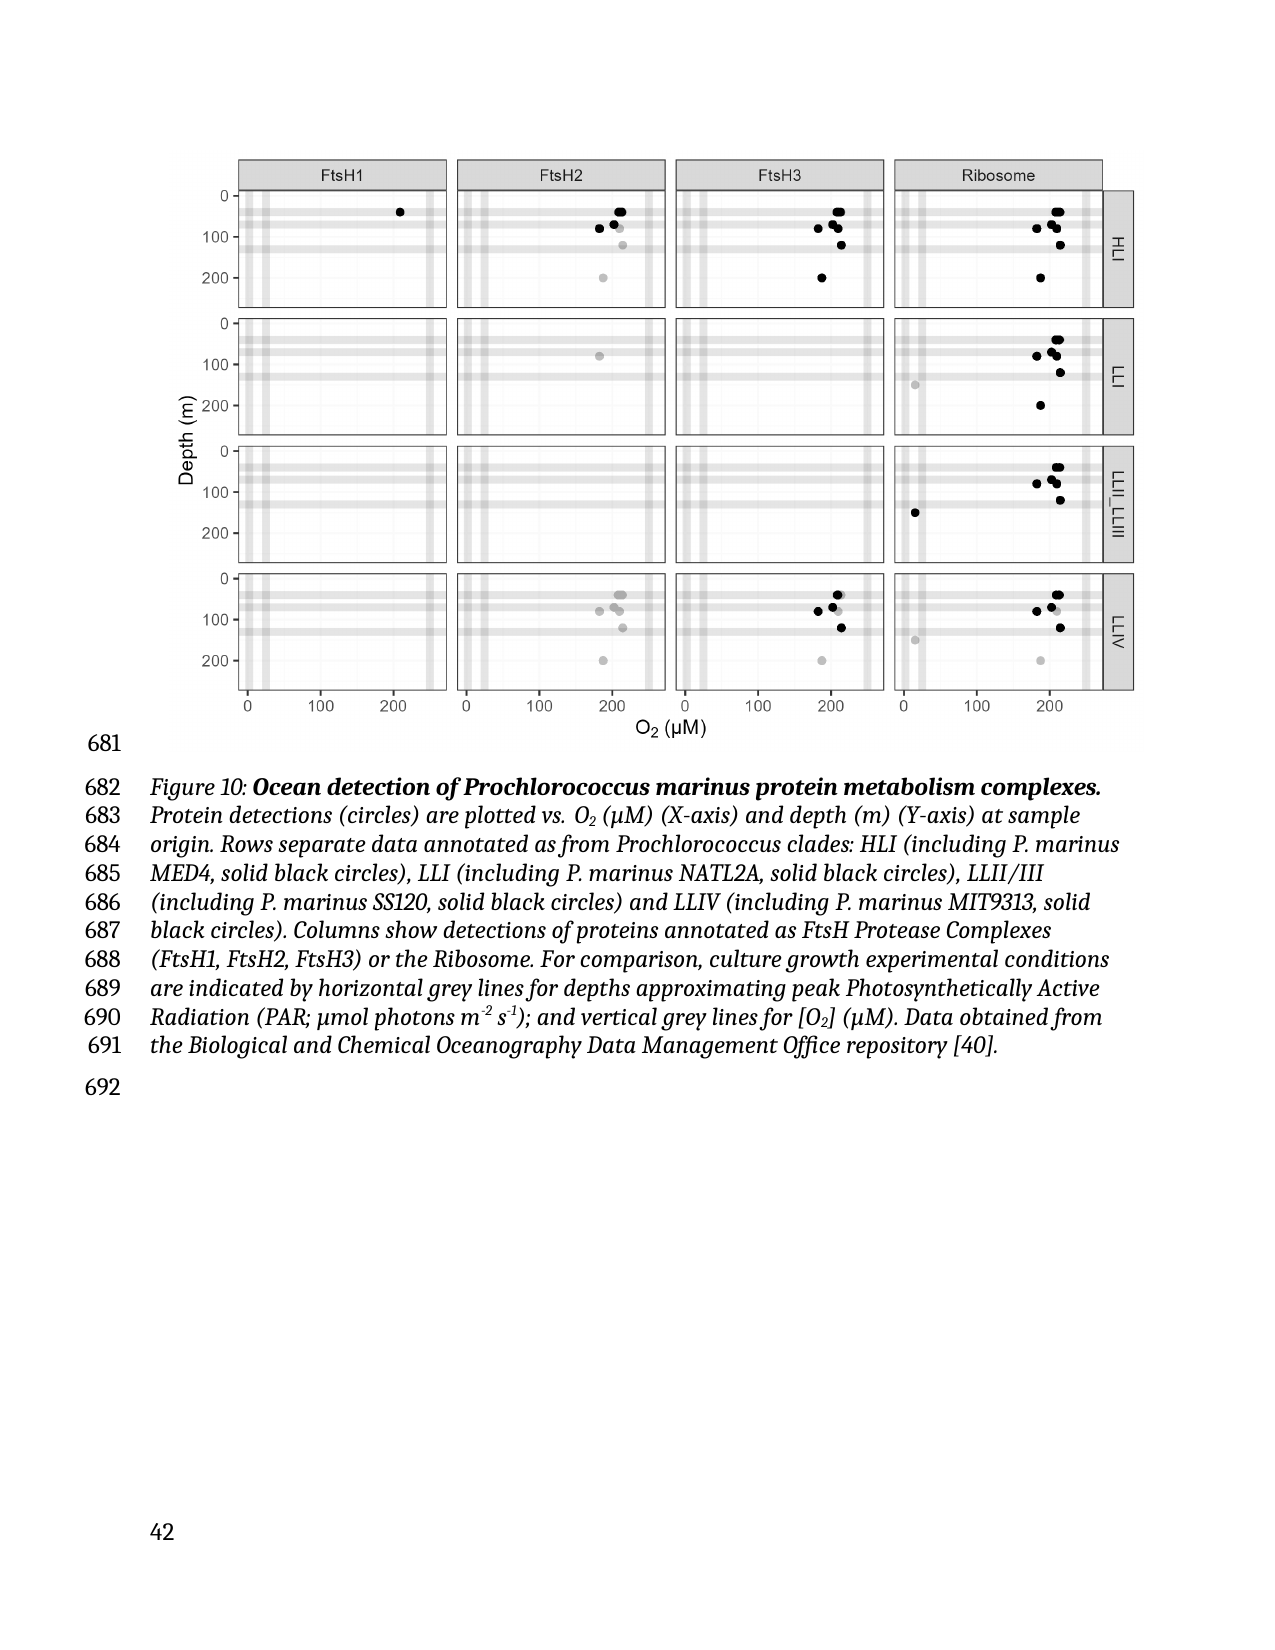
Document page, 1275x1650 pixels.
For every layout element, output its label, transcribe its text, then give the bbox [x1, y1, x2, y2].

picture [168, 150, 1144, 752]
text Figure 10: Ocean detection of Prochlorococcus marinus protein metabolism complexes. Protein detections (circles) are plotted vs. O2 (µM) (X-axis) and depth (m) (Y-axis) at sample origin. Rows separate data annotated as from Prochlorococcus clades: HLI (including P. marinus MED4, solid black circles), LLI (including P. marinus NATL2A, solid black circles), LLII/III (including P. marinus SS120, solid black circles) and LLIV (including P. marinus MIT9313, solid black circles). Columns show detections of proteins annotated as FtsH Protease Complexes (FtsH1, FtsH2, FtsH3) or the Ribosome. For comparison, culture growth experimental conditions are indicated by horizontal grey lines for depths approximating peak Photosynthetically Active Radiation (PAR; µmol photons m-2 s-1); and vertical grey lines for [O2] (µM). Data obtained from the Biological and Chemical Oceanography Data Management Office repository [40]. [150, 773, 1125, 1060]
